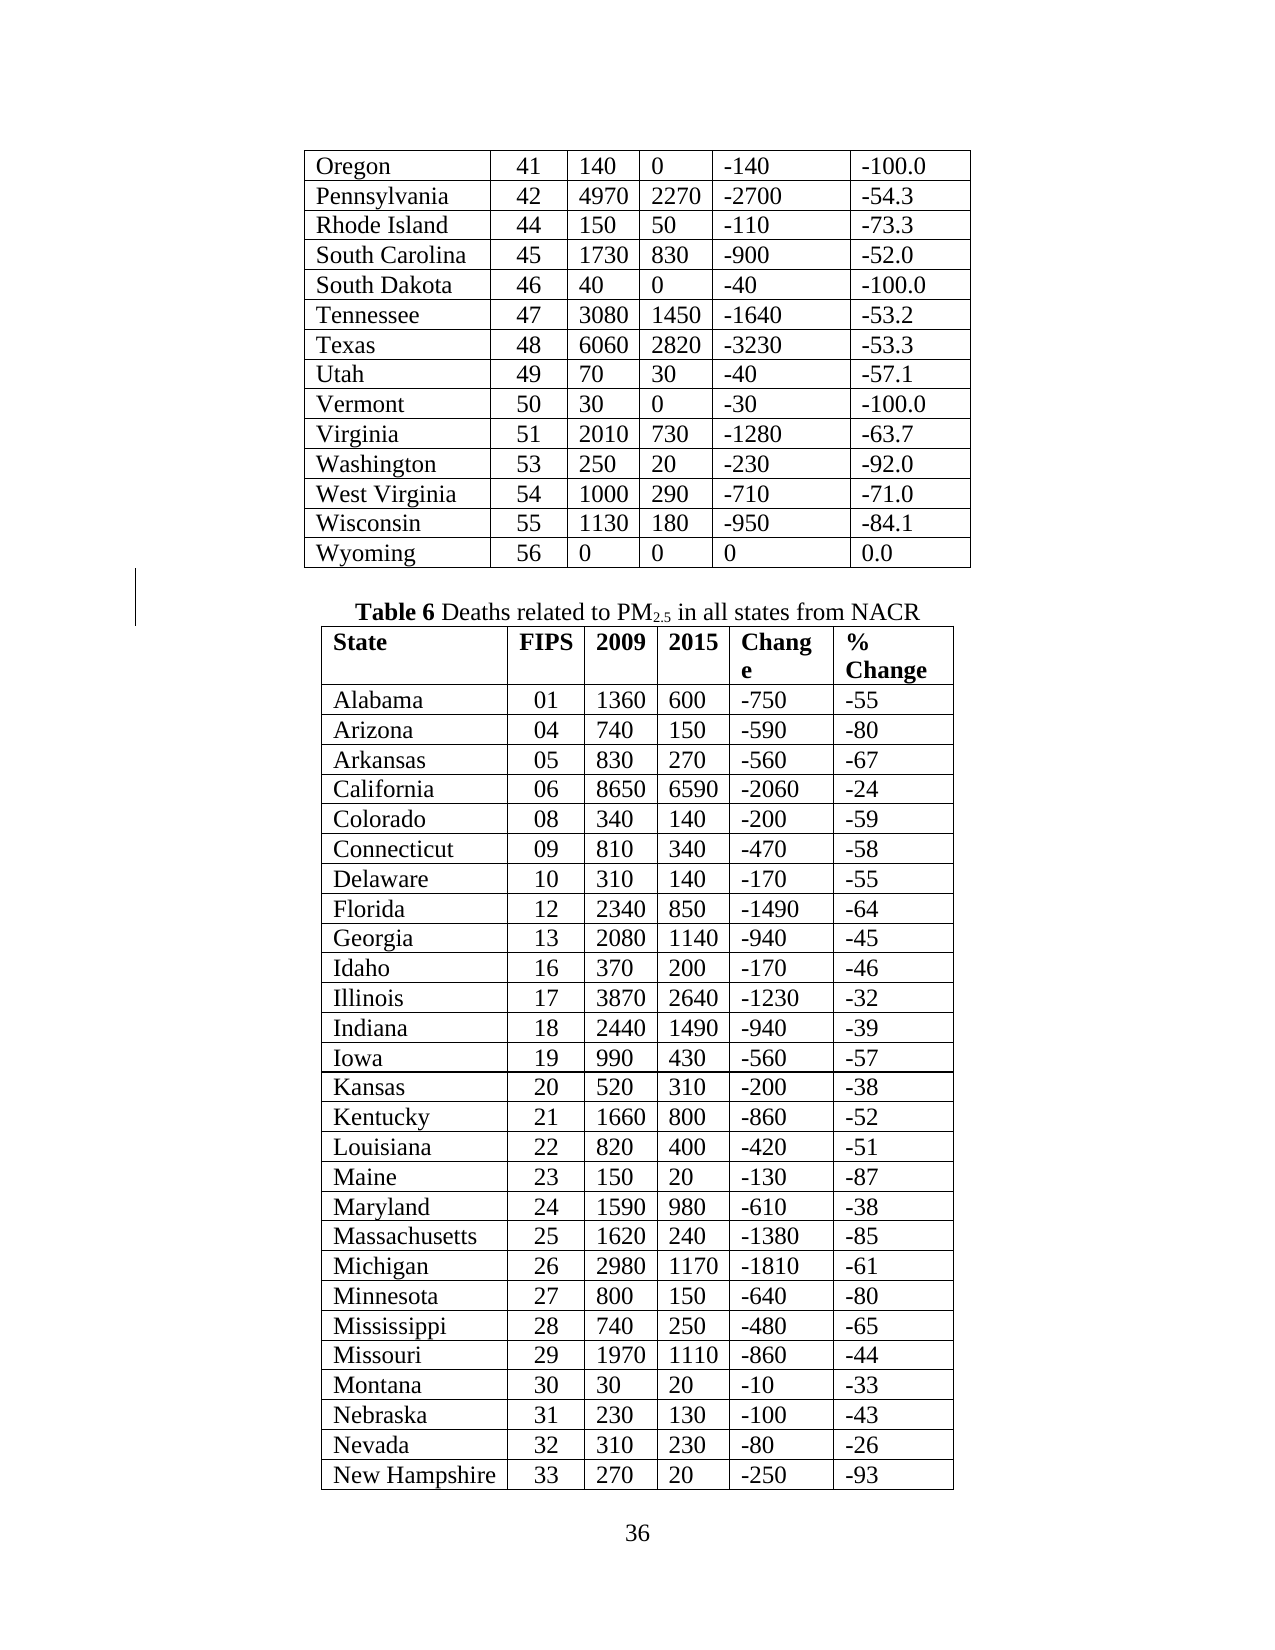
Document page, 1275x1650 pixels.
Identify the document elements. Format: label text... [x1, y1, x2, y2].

table_cell 520 [585, 1073, 657, 1101]
table_cell 1110 [658, 1341, 729, 1369]
table_cell South Dakota [305, 270, 490, 299]
table_cell -1490 [730, 894, 833, 922]
table_cell 0 [640, 538, 712, 567]
table_cell 40 [568, 270, 639, 299]
table_cell -59 [834, 804, 953, 833]
table_cell -100.0 [851, 270, 970, 299]
table_cell 06 [508, 775, 584, 803]
table_cell 25 [508, 1221, 584, 1250]
table_cell Vermont [305, 389, 490, 418]
table_cell 30 [640, 360, 712, 388]
table_cell Rhode Island [305, 211, 490, 239]
table_cell 10 [508, 864, 584, 893]
table_cell 08 [508, 804, 584, 833]
table_cell 740 [585, 1311, 657, 1339]
table_cell -64 [834, 894, 953, 922]
table_cell 30 [585, 1370, 657, 1399]
table_cell -24 [834, 775, 953, 803]
table_header % Change [834, 627, 953, 684]
table_header 41 [491, 151, 567, 180]
table_header -140 [713, 151, 850, 180]
table_cell 01 [508, 685, 584, 714]
table_cell 830 [640, 240, 712, 269]
table_cell 16 [508, 953, 584, 982]
table_cell Louisiana [322, 1132, 507, 1161]
table_cell Illinois [322, 983, 507, 1012]
table_cell 27 [508, 1281, 584, 1310]
table_cell -170 [730, 864, 833, 893]
table_cell 2270 [640, 181, 712, 209]
table_cell 310 [585, 1430, 657, 1459]
table_cell 990 [585, 1043, 657, 1071]
table_cell 29 [508, 1341, 584, 1369]
table_cell 150 [658, 715, 729, 744]
table_cell 370 [585, 953, 657, 982]
table_cell -1810 [730, 1251, 833, 1280]
table_cell -57 [834, 1043, 953, 1071]
table_cell 55 [491, 509, 567, 537]
table_cell Nebraska [322, 1400, 507, 1429]
table_cell -40 [713, 360, 850, 388]
table_cell -38 [834, 1192, 953, 1220]
table_cell 730 [640, 419, 712, 448]
table_cell 830 [585, 745, 657, 773]
table_cell -1280 [713, 419, 850, 448]
table_cell Wisconsin [305, 509, 490, 537]
table_cell 130 [658, 1400, 729, 1429]
table_cell 47 [491, 300, 567, 329]
table_cell -110 [713, 211, 850, 239]
table_cell Pennsylvania [305, 181, 490, 209]
table_cell 1590 [585, 1192, 657, 1220]
table_cell 310 [658, 1073, 729, 1101]
table_cell -950 [713, 509, 850, 537]
table_cell -470 [730, 834, 833, 863]
table_cell 740 [585, 715, 657, 744]
table_cell -38 [834, 1073, 953, 1101]
table_cell 230 [658, 1430, 729, 1459]
table_cell 21 [508, 1102, 584, 1131]
table_cell 42 [491, 181, 567, 209]
table_cell -55 [834, 864, 953, 893]
table_cell 270 [585, 1460, 657, 1488]
table_cell 70 [568, 360, 639, 388]
table_cell 33 [508, 1460, 584, 1488]
table_cell 1660 [585, 1102, 657, 1131]
table_header Change [730, 627, 833, 684]
table_cell 48 [491, 330, 567, 358]
table_cell -46 [834, 953, 953, 982]
table_cell -44 [834, 1341, 953, 1369]
table_cell 340 [585, 804, 657, 833]
table_cell 2010 [568, 419, 639, 448]
table_cell -80 [834, 1281, 953, 1310]
table_cell -3230 [713, 330, 850, 358]
table_cell 51 [491, 419, 567, 448]
table_cell 32 [508, 1430, 584, 1459]
table_cell -80 [834, 715, 953, 744]
table_cell -2060 [730, 775, 833, 803]
table_cell Tennessee [305, 300, 490, 329]
table_cell 50 [491, 389, 567, 418]
table_cell 150 [585, 1162, 657, 1191]
table_cell 05 [508, 745, 584, 773]
table_cell -93 [834, 1460, 953, 1488]
table_cell -610 [730, 1192, 833, 1220]
table_cell 230 [585, 1400, 657, 1429]
table_cell -51 [834, 1132, 953, 1161]
table_cell Massachusetts [322, 1221, 507, 1250]
table_cell -940 [730, 924, 833, 952]
table_cell 2440 [585, 1013, 657, 1042]
table_cell -640 [730, 1281, 833, 1310]
table_cell 28 [508, 1311, 584, 1339]
table_cell 4970 [568, 181, 639, 209]
table_cell 980 [658, 1192, 729, 1220]
table_cell 150 [568, 211, 639, 239]
table_cell Kansas [322, 1073, 507, 1101]
table_cell 1970 [585, 1341, 657, 1369]
table_cell Wyoming [305, 538, 490, 567]
table_cell 400 [658, 1132, 729, 1161]
table_cell 6590 [658, 775, 729, 803]
table_cell -100 [730, 1400, 833, 1429]
table_cell -61 [834, 1251, 953, 1280]
table_cell 45 [491, 240, 567, 269]
table_cell Minnesota [322, 1281, 507, 1310]
table_cell 23 [508, 1162, 584, 1191]
table_cell Utah [305, 360, 490, 388]
table_cell 270 [658, 745, 729, 773]
table_cell -52.0 [851, 240, 970, 269]
table_header 2009 [585, 627, 657, 684]
table_cell 3870 [585, 983, 657, 1012]
table_cell -39 [834, 1013, 953, 1042]
table_cell -54.3 [851, 181, 970, 209]
table_cell 430 [658, 1043, 729, 1071]
table_cell -32 [834, 983, 953, 1012]
table_cell 820 [585, 1132, 657, 1161]
table_cell 22 [508, 1132, 584, 1161]
table_cell -480 [730, 1311, 833, 1339]
table_cell 30 [568, 389, 639, 418]
table_cell -52 [834, 1102, 953, 1131]
table_header 2015 [658, 627, 729, 684]
table_cell -200 [730, 804, 833, 833]
table_cell -84.1 [851, 509, 970, 537]
table_cell 56 [491, 538, 567, 567]
table_cell 1490 [658, 1013, 729, 1042]
table_cell 13 [508, 924, 584, 952]
table_cell 150 [658, 1281, 729, 1310]
table_cell -250 [730, 1460, 833, 1488]
table_cell -130 [730, 1162, 833, 1191]
table_cell New Hampshire [322, 1460, 507, 1488]
table_cell Michigan [322, 1251, 507, 1280]
table_cell 09 [508, 834, 584, 863]
table_cell -87 [834, 1162, 953, 1191]
table_cell 12 [508, 894, 584, 922]
table_cell Washington [305, 449, 490, 478]
table_cell 310 [585, 864, 657, 893]
table_cell Indiana [322, 1013, 507, 1042]
table_header Oregon [305, 151, 490, 180]
table_cell 54 [491, 479, 567, 507]
table_cell 30 [508, 1370, 584, 1399]
table_cell 2980 [585, 1251, 657, 1280]
table_cell -860 [730, 1341, 833, 1369]
table_cell 240 [658, 1221, 729, 1250]
table_cell -73.3 [851, 211, 970, 239]
table_cell 1170 [658, 1251, 729, 1280]
table_cell Maryland [322, 1192, 507, 1220]
table_cell -53.3 [851, 330, 970, 358]
table_cell -900 [713, 240, 850, 269]
table_header 140 [568, 151, 639, 180]
table_cell 2340 [585, 894, 657, 922]
table_cell -26 [834, 1430, 953, 1459]
table_cell -560 [730, 1043, 833, 1071]
table_cell 200 [658, 953, 729, 982]
table_cell 19 [508, 1043, 584, 1071]
table_header 0 [640, 151, 712, 180]
table_cell Nevada [322, 1430, 507, 1459]
table_cell 20 [658, 1460, 729, 1488]
table_cell Florida [322, 894, 507, 922]
table_cell 18 [508, 1013, 584, 1042]
text Table 6 Deaths related to PM2.5 in all states from NACR [150, 597, 1125, 626]
table_cell -33 [834, 1370, 953, 1399]
table_cell -57.1 [851, 360, 970, 388]
table_cell 26 [508, 1251, 584, 1280]
table_cell 1140 [658, 924, 729, 952]
table_cell 1000 [568, 479, 639, 507]
table_cell 250 [658, 1311, 729, 1339]
table_cell -10 [730, 1370, 833, 1399]
table_cell -63.7 [851, 419, 970, 448]
table_cell Mississippi [322, 1311, 507, 1339]
table_cell Maine [322, 1162, 507, 1191]
table_cell -40 [713, 270, 850, 299]
table_cell 340 [658, 834, 729, 863]
table_cell 3080 [568, 300, 639, 329]
table_cell 8650 [585, 775, 657, 803]
table_cell Connecticut [322, 834, 507, 863]
table_cell 1620 [585, 1221, 657, 1250]
table_header -100.0 [851, 151, 970, 180]
table_cell 1730 [568, 240, 639, 269]
table_cell -230 [713, 449, 850, 478]
table_cell -560 [730, 745, 833, 773]
table_cell -750 [730, 685, 833, 714]
table_cell 44 [491, 211, 567, 239]
table_cell 850 [658, 894, 729, 922]
table_cell Georgia [322, 924, 507, 952]
table_cell -65 [834, 1311, 953, 1339]
table_cell 20 [658, 1370, 729, 1399]
table_cell 0 [568, 538, 639, 567]
table_cell -80 [730, 1430, 833, 1459]
table_cell 04 [508, 715, 584, 744]
table_cell 31 [508, 1400, 584, 1429]
table_cell Kentucky [322, 1102, 507, 1131]
table_cell -1640 [713, 300, 850, 329]
table_cell 800 [585, 1281, 657, 1310]
table_cell 0.0 [851, 538, 970, 567]
table_cell -43 [834, 1400, 953, 1429]
table_cell -58 [834, 834, 953, 863]
table_header FIPS [508, 627, 584, 684]
table_cell Missouri [322, 1341, 507, 1369]
table_cell 1130 [568, 509, 639, 537]
table_cell -420 [730, 1132, 833, 1161]
table_cell -30 [713, 389, 850, 418]
table_cell 2820 [640, 330, 712, 358]
table_cell -1230 [730, 983, 833, 1012]
table_cell 20 [640, 449, 712, 478]
table_cell 1450 [640, 300, 712, 329]
table_cell 810 [585, 834, 657, 863]
table_cell 20 [508, 1073, 584, 1101]
table_cell 250 [568, 449, 639, 478]
table_cell -710 [713, 479, 850, 507]
table_cell 600 [658, 685, 729, 714]
table_cell West Virginia [305, 479, 490, 507]
table_cell -92.0 [851, 449, 970, 478]
table_cell Alabama [322, 685, 507, 714]
table_cell -590 [730, 715, 833, 744]
table_cell 17 [508, 983, 584, 1012]
table_cell -170 [730, 953, 833, 982]
table_cell California [322, 775, 507, 803]
table_cell 0 [640, 270, 712, 299]
table_cell -1380 [730, 1221, 833, 1250]
table_cell 0 [640, 389, 712, 418]
table_cell 2080 [585, 924, 657, 952]
table_cell Arkansas [322, 745, 507, 773]
table_cell 140 [658, 864, 729, 893]
table_cell -2700 [713, 181, 850, 209]
table_cell 53 [491, 449, 567, 478]
table_cell 0 [713, 538, 850, 567]
table_cell Montana [322, 1370, 507, 1399]
table_cell 290 [640, 479, 712, 507]
table_cell Arizona [322, 715, 507, 744]
table_cell Colorado [322, 804, 507, 833]
table_cell 140 [658, 804, 729, 833]
table_cell 24 [508, 1192, 584, 1220]
table_header State [322, 627, 507, 684]
table_cell South Carolina [305, 240, 490, 269]
table_cell -200 [730, 1073, 833, 1101]
table_cell Texas [305, 330, 490, 358]
table_cell Delaware [322, 864, 507, 893]
table_cell -100.0 [851, 389, 970, 418]
table_cell 46 [491, 270, 567, 299]
table_cell -67 [834, 745, 953, 773]
table_cell Idaho [322, 953, 507, 982]
table_cell -55 [834, 685, 953, 714]
table_cell 800 [658, 1102, 729, 1131]
table_cell -85 [834, 1221, 953, 1250]
table_cell 180 [640, 509, 712, 537]
table_cell -940 [730, 1013, 833, 1042]
table_cell Virginia [305, 419, 490, 448]
table_cell -45 [834, 924, 953, 952]
table_cell 50 [640, 211, 712, 239]
table_cell 20 [658, 1162, 729, 1191]
table_cell 49 [491, 360, 567, 388]
table_cell Iowa [322, 1043, 507, 1071]
table_cell -860 [730, 1102, 833, 1131]
table_cell 2640 [658, 983, 729, 1012]
table_cell 6060 [568, 330, 639, 358]
table_cell -71.0 [851, 479, 970, 507]
table_cell -53.2 [851, 300, 970, 329]
table_cell 1360 [585, 685, 657, 714]
